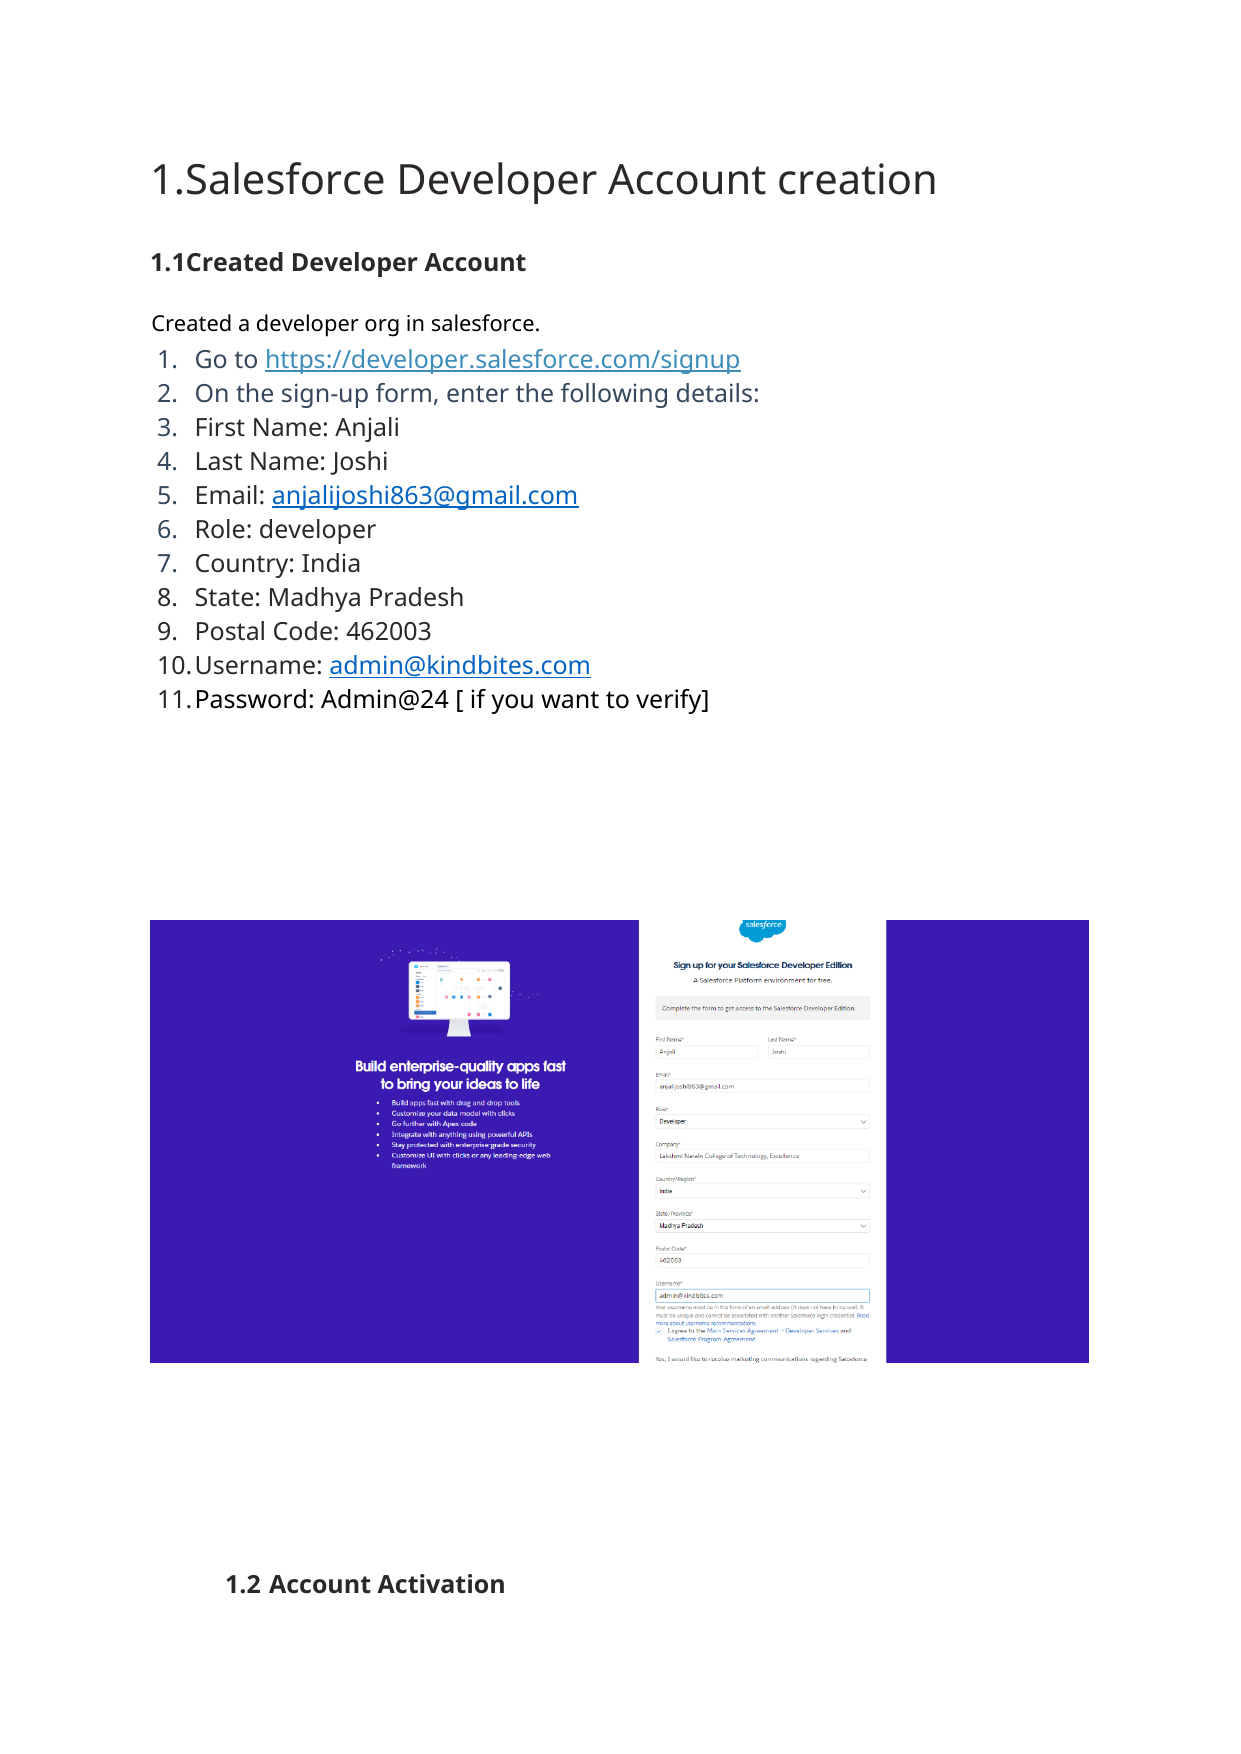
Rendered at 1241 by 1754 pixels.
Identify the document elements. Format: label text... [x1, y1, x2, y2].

list State: Madhya Pradesh [157, 580, 1090, 614]
list Go to https://developer.salesforce.com/signup [157, 341, 1090, 375]
text Created a developer org in salesforce. [151, 308, 1090, 337]
picture [150, 920, 1089, 1363]
list Password: Admin@24 [ if you want to verify] [157, 682, 1090, 716]
list Email: anjalijoshi863@gmail.com [157, 477, 1090, 512]
subtitle 1.1Created Developer Account [150, 244, 1090, 278]
list Postal Code: 462003 [157, 614, 1090, 648]
list Last Name: Joshi [157, 443, 1090, 477]
list First Name: Anjali [157, 409, 1090, 443]
list Role: developer [157, 512, 1090, 546]
subtitle Account Activation [225, 1567, 1090, 1601]
list On the sign-up form, enter the following details: [157, 375, 1090, 409]
subtitle 1.Salesforce Developer Account creation [150, 150, 1090, 207]
list Country: India [157, 546, 1090, 580]
list Username: admin@kindbites.com [157, 648, 1090, 682]
